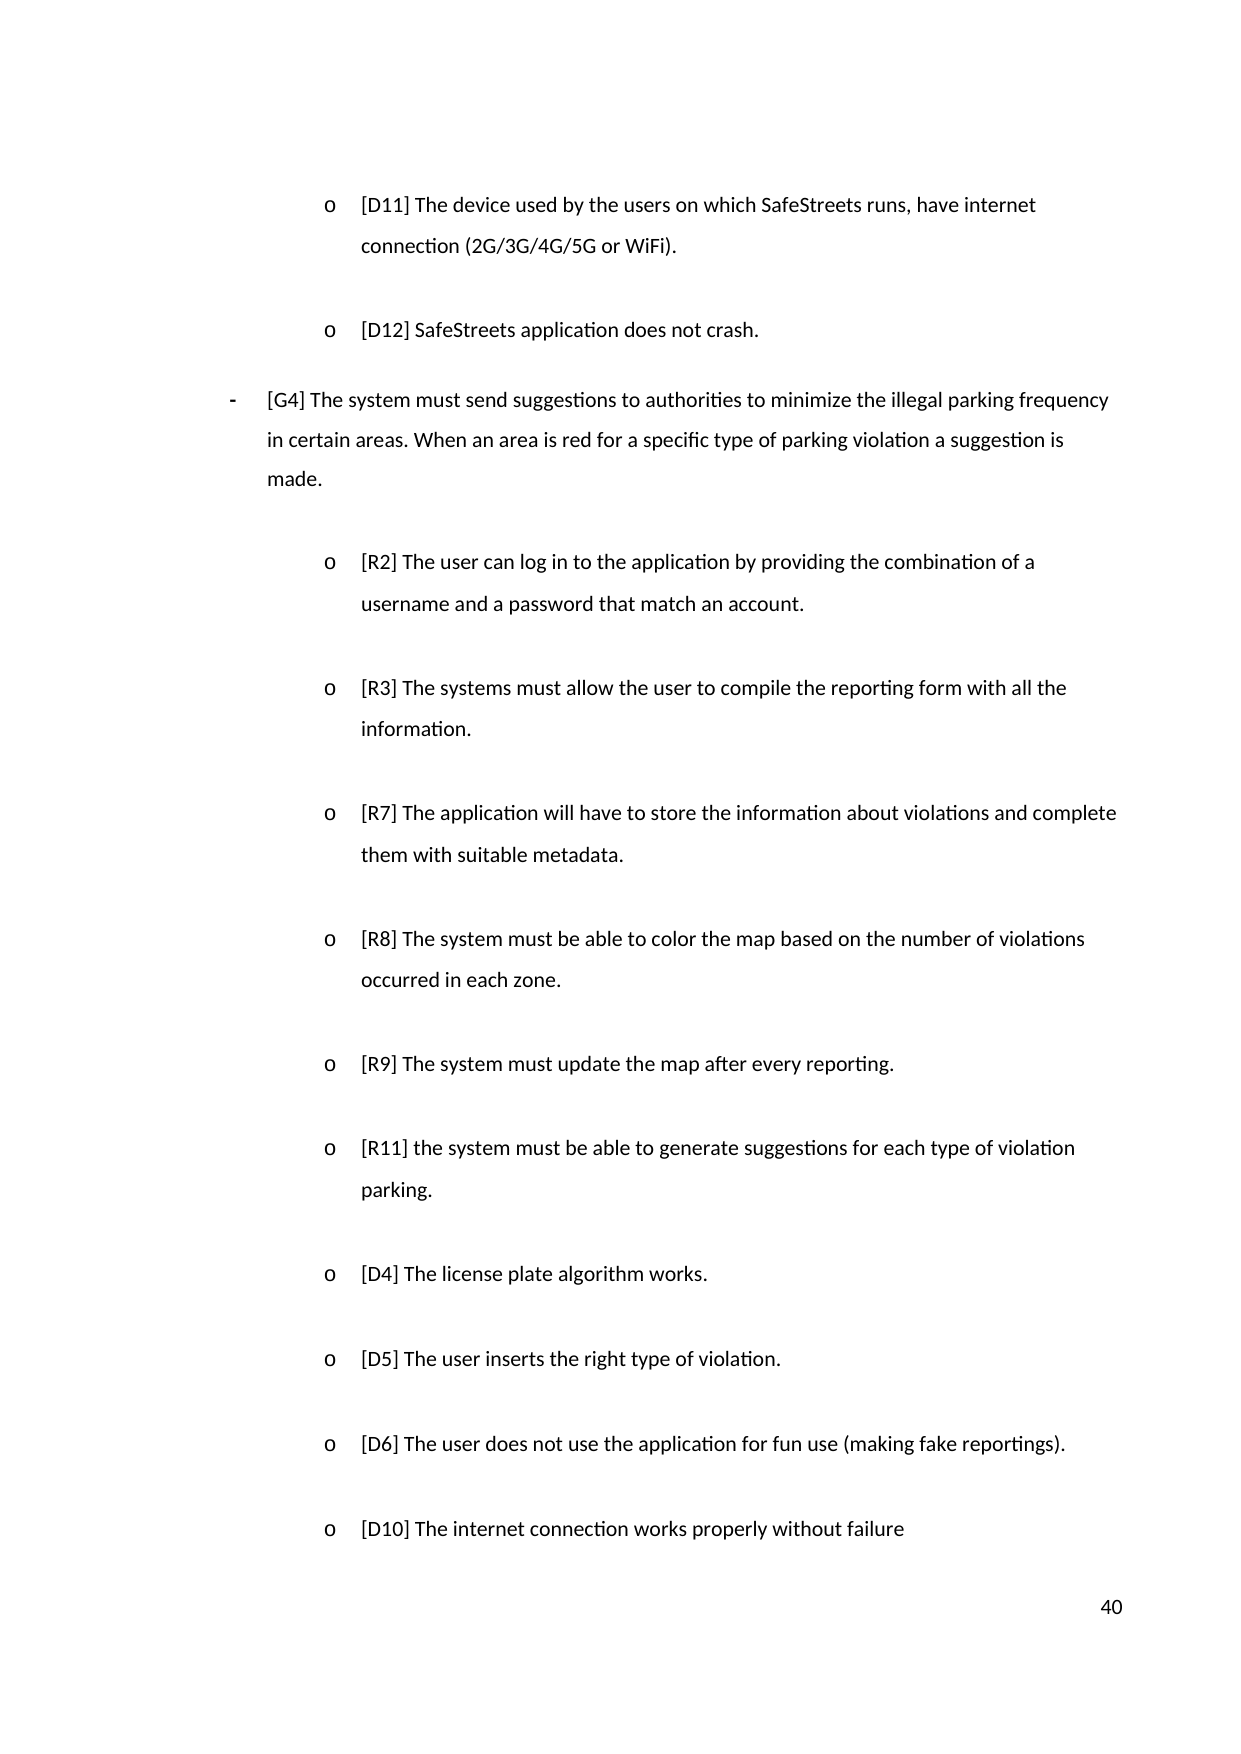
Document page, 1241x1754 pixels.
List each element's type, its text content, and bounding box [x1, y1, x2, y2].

list [D10] The internet connection works properly without failure [323, 1515, 1123, 1543]
list [R11] the system must be able to generate suggestions for each type of violation parking. [323, 1134, 1123, 1203]
list [D4] The license plate algorithm works. [323, 1260, 1123, 1288]
list [D5] The user inserts the right type of violation. [323, 1345, 1123, 1373]
list [G4] The system must send suggestions to authorities to minimize the illegal parking frequency in certain areas. When an area is red for a specific type of parking violation a suggestion is made. [229, 386, 1123, 492]
list [D6] The user does not use the application for fun use (making fake reportings). [323, 1430, 1123, 1458]
list [R2] The user can log in to the application by providing the combination of a username and a password that match an account. [323, 548, 1123, 617]
list [R9] The system must update the map after every reporting. [323, 1050, 1123, 1078]
list [D11] The device used by the users on which SafeStreets runs, have internet connection (2G/3G/4G/5G or WiFi). [323, 191, 1123, 259]
list [D12] SafeStreets application does not crash. [323, 316, 1123, 344]
list [R8] The system must be able to color the map based on the number of violations occurred in each zone. [323, 925, 1123, 993]
list [R7] The application will have to store the information about violations and complete them with suitable metadata. [323, 799, 1123, 868]
list [R3] The systems must allow the user to compile the reporting form with all the information. [323, 674, 1123, 742]
